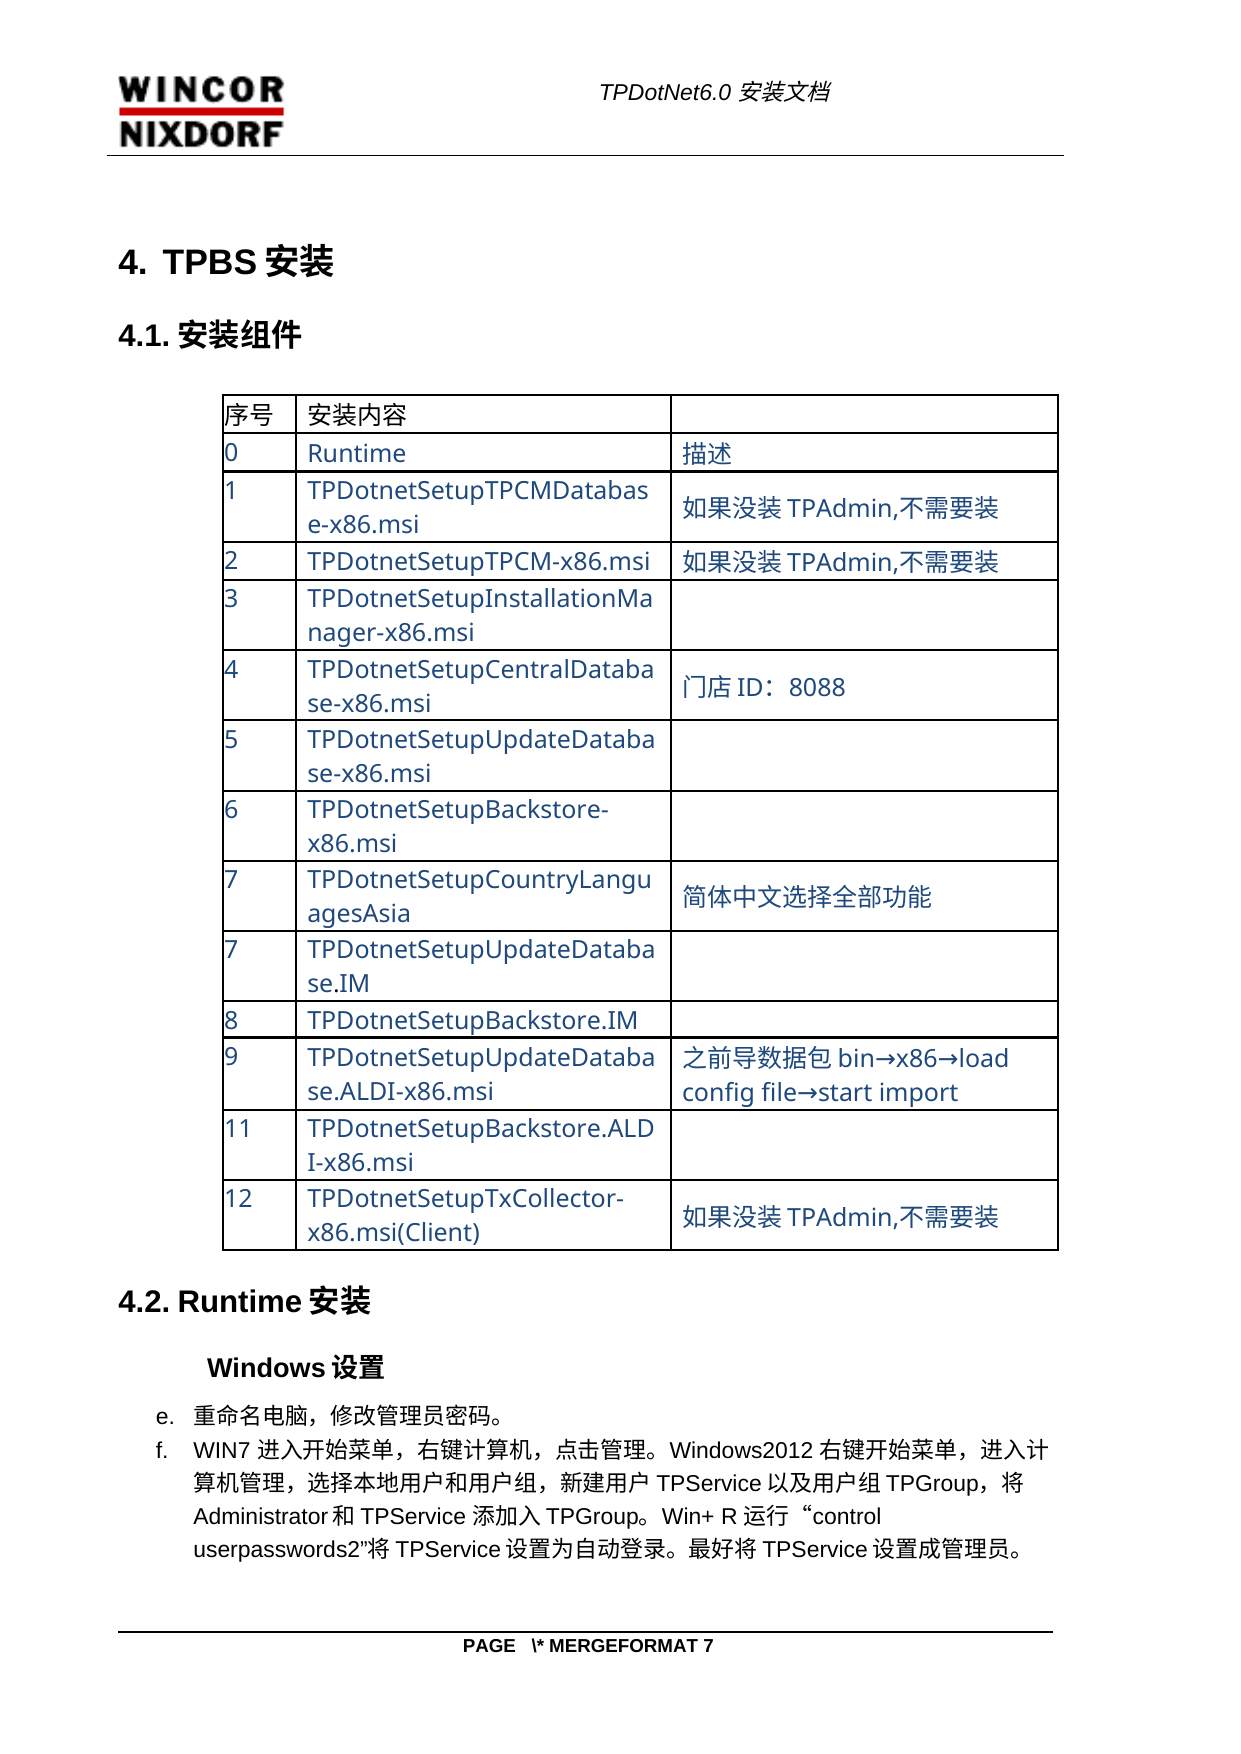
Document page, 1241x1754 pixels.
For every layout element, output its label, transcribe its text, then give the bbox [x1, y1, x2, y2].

table_cell 2 [224, 543, 295, 579]
table_cell 5 [224, 721, 295, 789]
table_cell [672, 932, 1057, 1000]
table_cell Runtime [297, 434, 670, 470]
table_cell 描述 [672, 434, 1057, 470]
table_cell 简体中文选择全部功能 [672, 862, 1057, 930]
table_cell TPDotnetSetupUpdateDatabase-x86.msi [297, 721, 670, 789]
table_cell 12 [224, 1181, 295, 1249]
table_cell TPDotnetSetupBackstore-x86.msi [297, 792, 670, 860]
table_cell TPDotnetSetupUpdateDatabase.IM [297, 932, 670, 1000]
table_cell 4 [224, 651, 295, 719]
picture [118, 73, 288, 155]
table_cell 如果没装TPAdmin,不需要装 [672, 543, 1057, 579]
table_cell 7 [224, 862, 295, 930]
table_cell TPDotnetSetupCentralDatabase-x86.msi [297, 651, 670, 719]
table_cell 如果没装TPAdmin,不需要装 [672, 1181, 1057, 1249]
table_cell 7 [224, 932, 295, 1000]
table_cell 门店ID：8088 [672, 651, 1057, 719]
subtitle Runtime安装 [118, 1276, 1053, 1321]
table_cell TPDotnetSetupBackstore.ALDI-x86.msi [297, 1111, 670, 1179]
table_cell 之前导数据包 bin→x86→load config file→start import [672, 1039, 1057, 1109]
table_cell [672, 1002, 1057, 1036]
list 重命名电脑，修改管理员密码。 [156, 1398, 1053, 1431]
table_cell [672, 581, 1057, 649]
table_cell 8 [224, 1002, 295, 1036]
table_cell 11 [224, 1111, 295, 1179]
table_cell [672, 1111, 1057, 1179]
table_header 安装内容 [297, 396, 670, 432]
table_cell [672, 792, 1057, 860]
table_header 序号 [224, 396, 295, 432]
subtitle Windows设置 [207, 1346, 1053, 1386]
table_cell TPDotnetSetupUpdateDatabase.ALDI-x86.msi [297, 1039, 670, 1109]
table_cell TPDotnetSetupInstallationManager-x86.msi [297, 581, 670, 649]
table_cell TPDotnetSetupTxCollector-x86.msi(Client) [297, 1181, 670, 1249]
table_cell TPDotnetSetupBackstore.IM [297, 1002, 670, 1036]
table_cell 3 [224, 581, 295, 649]
table_cell TPDotnetSetupTPCM-x86.msi [297, 543, 670, 579]
table_cell 0 [224, 434, 295, 470]
table_cell 9 [224, 1039, 295, 1109]
table_cell 如果没装TPAdmin,不需要装 [672, 473, 1057, 541]
table_header [672, 396, 1057, 432]
subtitle TPBS安装 [118, 233, 1053, 285]
subtitle 安装组件 [118, 310, 1053, 355]
list WIN7 进入开始菜单，右键计算机，点击管理。Windows2012 右键开始菜单，进入计算机管理，选择本地用户和用户组，新建用户TPService以及用户组TPGroup，将Administrator和TPService 添加入TPGroup。Win+ R 运行“control userpasswords2”将TPService设置为自动登录。最好将TPService设置成管理员。 [156, 1431, 1053, 1564]
table_cell 6 [224, 792, 295, 860]
table_cell 1 [224, 473, 295, 541]
table_cell TPDotnetSetupCountryLanguagesAsia [297, 862, 670, 930]
table_cell [672, 721, 1057, 789]
table_cell TPDotnetSetupTPCMDatabase-x86.msi [297, 473, 670, 541]
